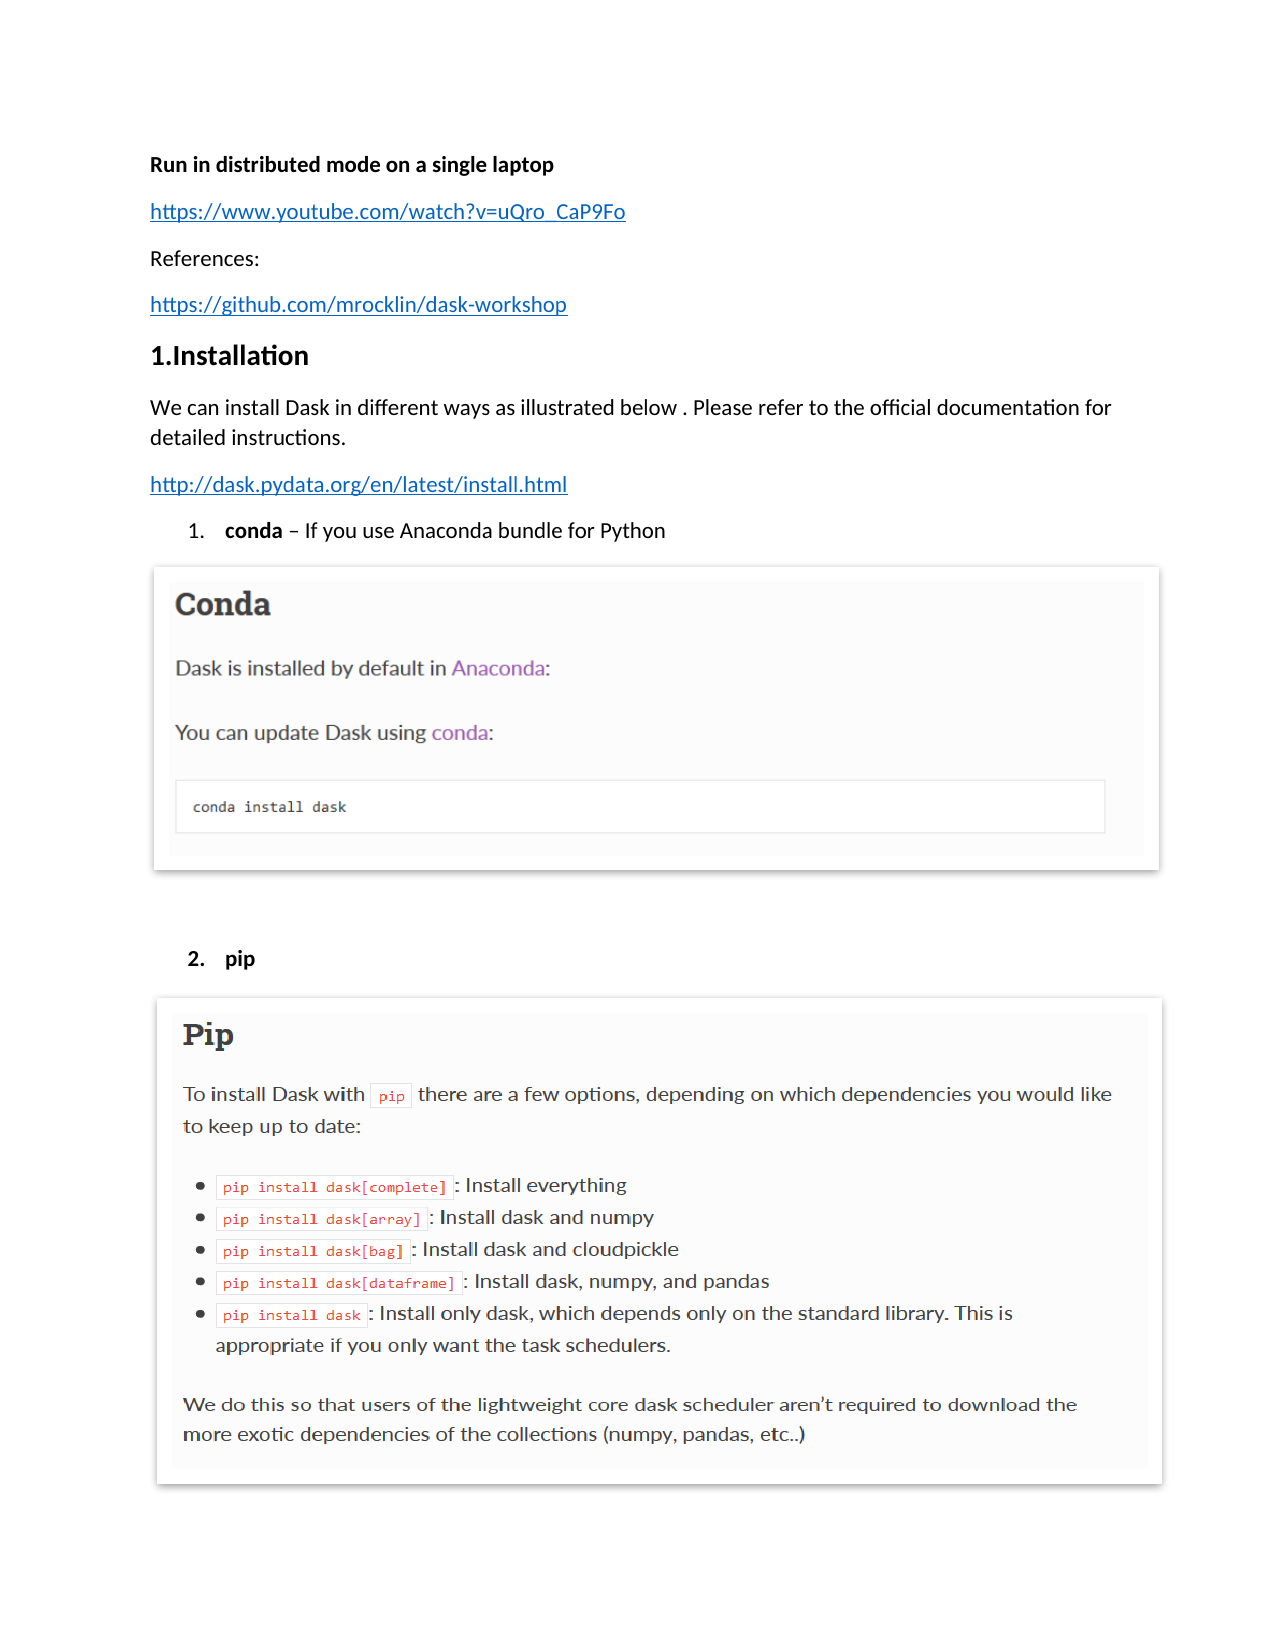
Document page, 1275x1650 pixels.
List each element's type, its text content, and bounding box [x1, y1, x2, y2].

list conda – If you use Anaconda bundle for Python [187, 517, 1125, 544]
text 1.Installation [150, 337, 1125, 373]
text https://github.com/mrocklin/dask-workshop [150, 291, 1125, 319]
picture [169, 582, 1144, 856]
text http://dask.pydata.org/en/latest/install.html [150, 470, 1125, 498]
text Run in distributed mode on a single laptop [150, 150, 1125, 178]
text We can install Dask in different ways as illustrated below . Please refer to the official documentation for detailed instructions. [150, 393, 1125, 451]
picture [172, 1013, 1148, 1469]
text References: [150, 244, 1125, 272]
list pip [187, 944, 1125, 972]
text https://www.youtube.com/watch?v=uQro_CaP9Fo [150, 197, 1125, 225]
